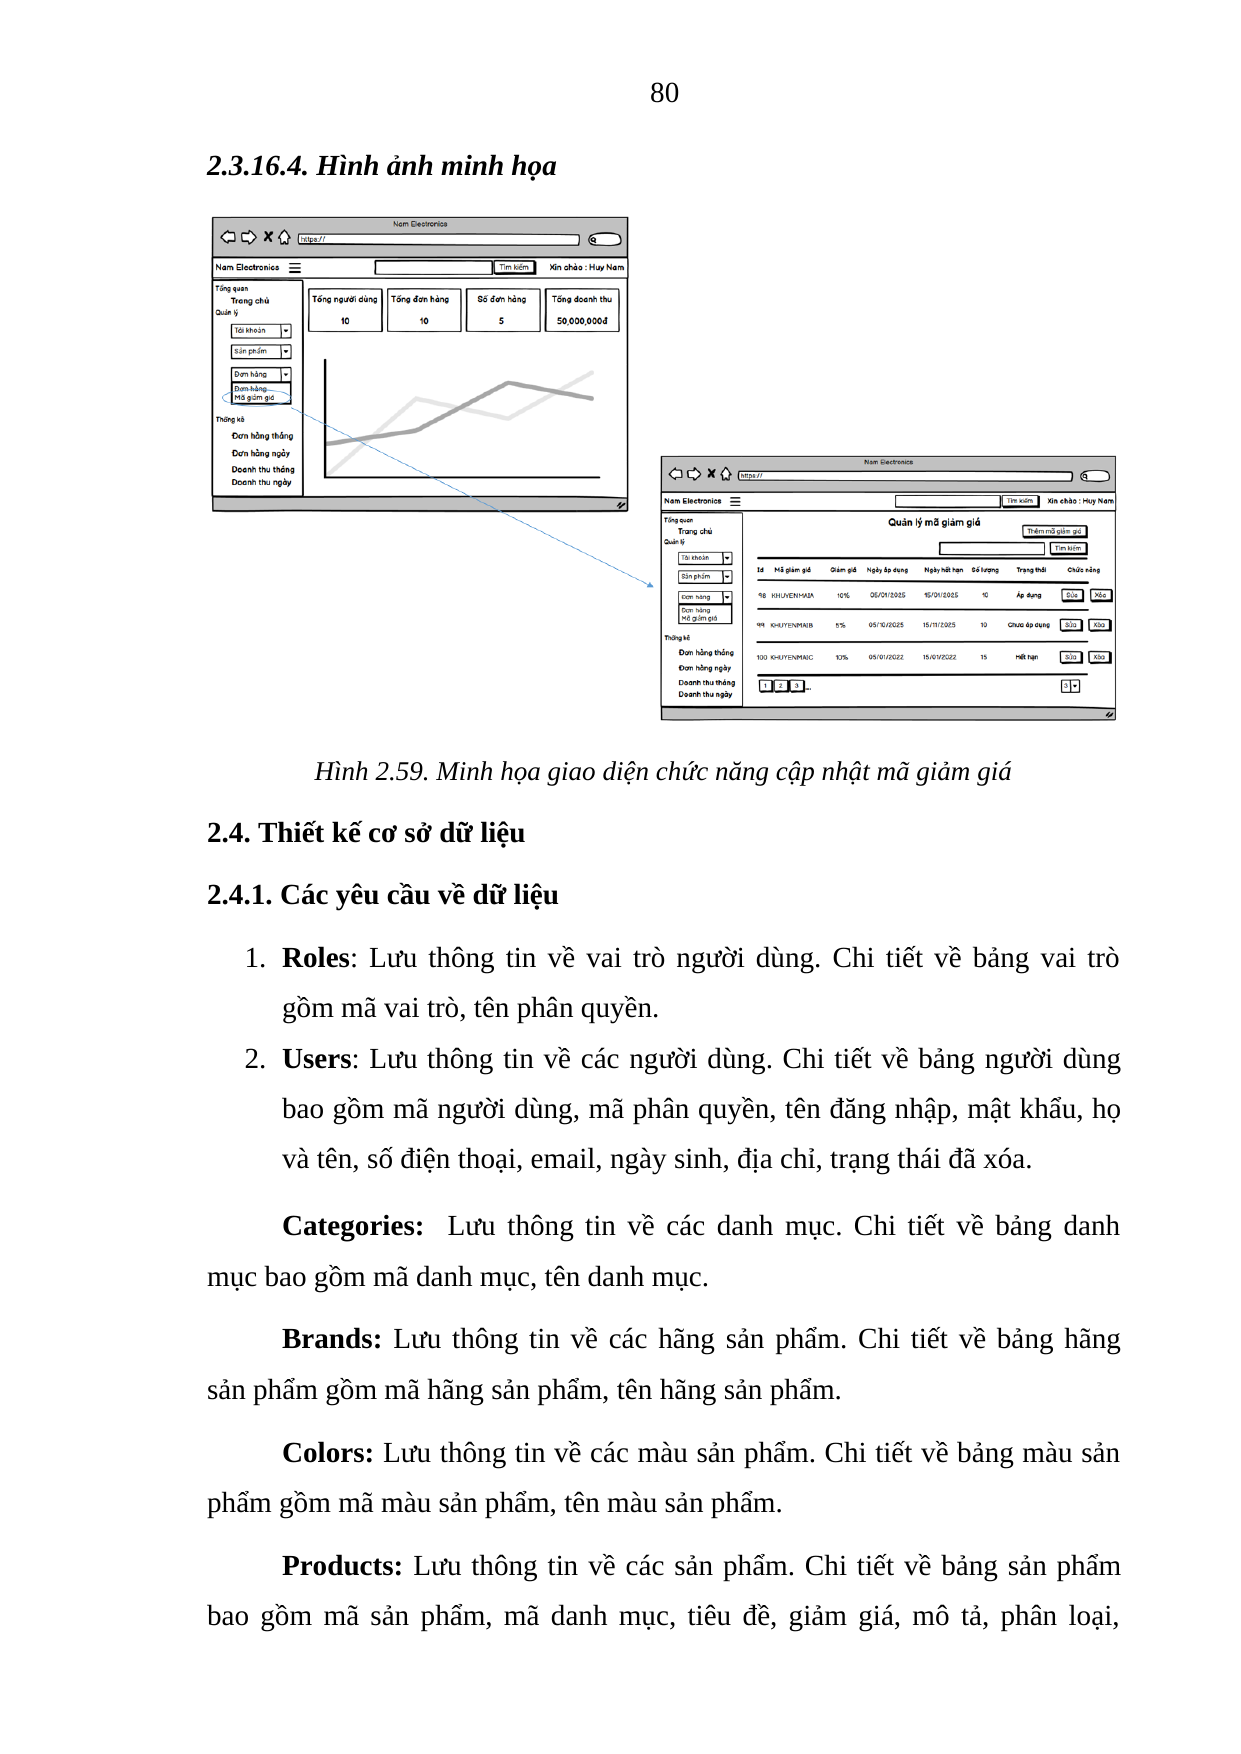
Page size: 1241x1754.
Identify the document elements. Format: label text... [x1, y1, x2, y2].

text Hình 2.59. Minh họa giao diện chức năng cập nhật mã giảm giá [207, 756, 1122, 787]
text Categories: Lưu thông tin về các danh mục. Chi tiết về bảng danh mục bao gồm mã danh mục, tên danh mục. [207, 1208, 1122, 1292]
picture [206, 210, 1123, 727]
list Roles: Lưu thông tin về vai trò người dùng. Chi tiết về bảng vai trò gồm mã vai trò, tên phân quyền. [244, 940, 1122, 1024]
text Brands: Lưu thông tin về các hãng sản phẩm. Chi tiết về bảng hãng sản phẩm gồm mã hãng sản phẩm, tên hãng sản phẩm. [207, 1322, 1122, 1406]
subtitle Hình ảnh minh họa [207, 148, 1122, 181]
subtitle Các yêu cầu về dữ liệu [207, 877, 1122, 911]
subtitle Thiết kế cơ sở dữ liệu [207, 815, 1122, 848]
list Users: Lưu thông tin về các người dùng. Chi tiết về bảng người dùng bao gồm mã người dùng, mã phân quyền, tên đăng nhập, mật khẩu, họ và tên, số điện thoại, email, ngày sinh, địa chỉ, trạng thái đã xóa. [244, 1041, 1122, 1175]
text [207, 1548, 1122, 1632]
text Colors: Lưu thông tin về các màu sản phẩm. Chi tiết về bảng màu sản phẩm gồm mã màu sản phẩm, tên màu sản phẩm. [207, 1435, 1122, 1519]
